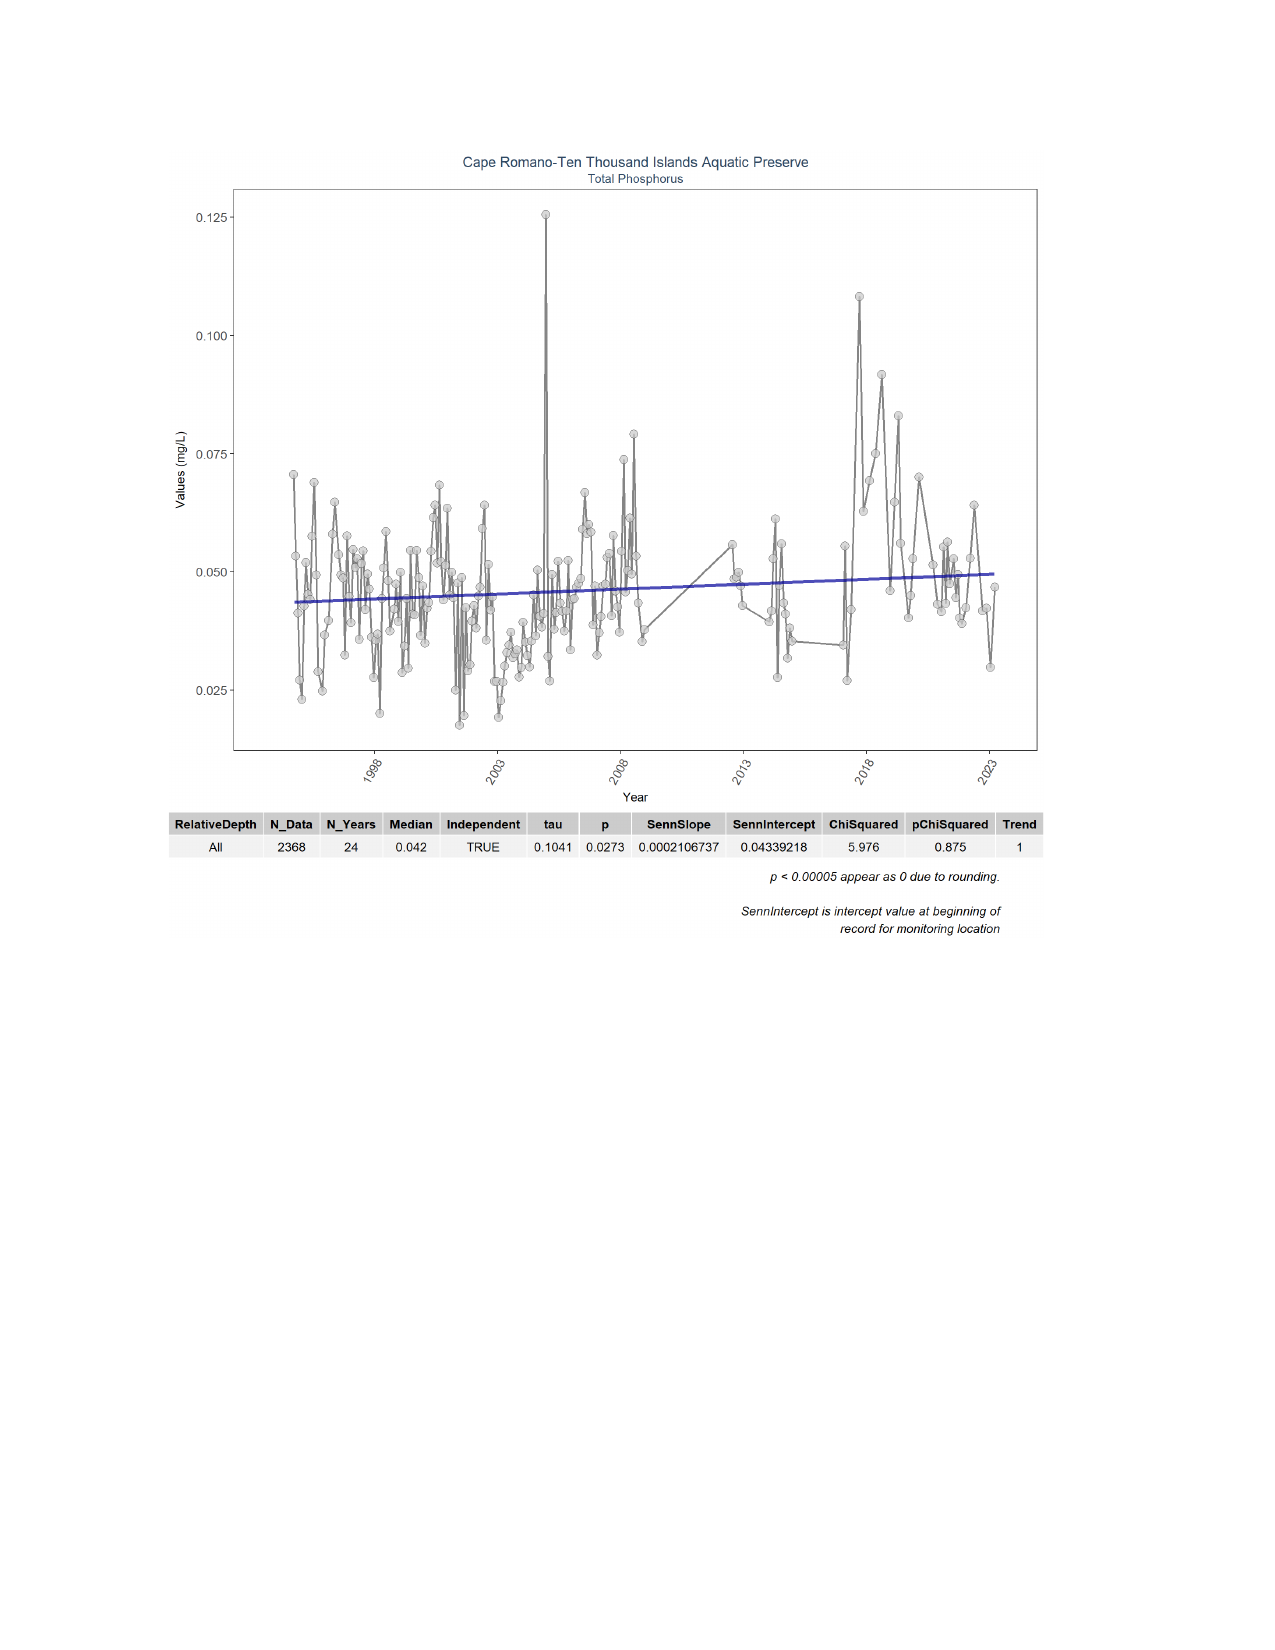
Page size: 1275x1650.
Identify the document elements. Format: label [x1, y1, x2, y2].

picture [168, 150, 1044, 938]
